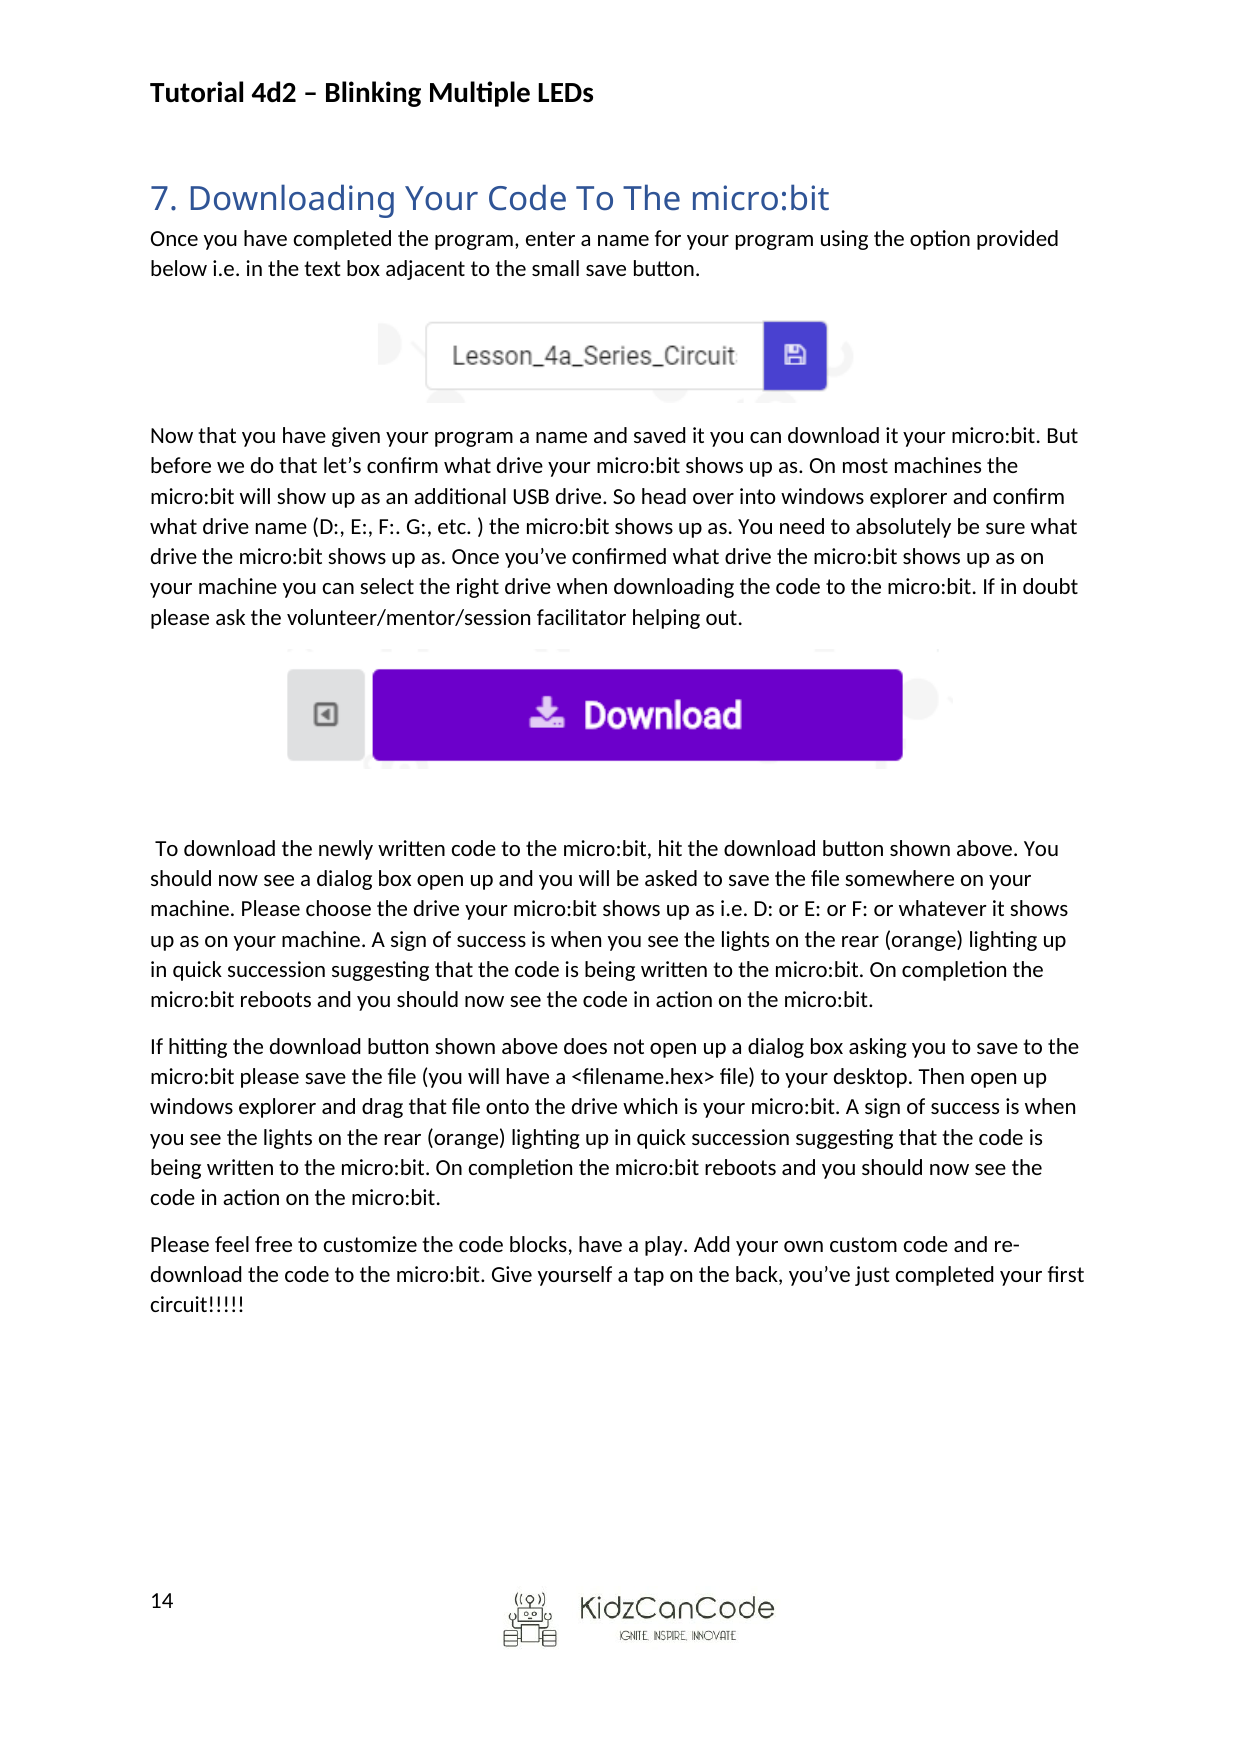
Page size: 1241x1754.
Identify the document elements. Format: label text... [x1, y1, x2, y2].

picture [287, 649, 953, 769]
text To download the newly written code to the micro:bit, hit the download button shown above. You should now see a dialog box open up and you will be asked to save the file somewhere on your machine. Please choose the drive your micro:bit shows up as i.e. D: or E: or F: or whatever it shows up as on your machine. A sign of success is when you see the lights on the rear (orange) lighting up in quick succession suggesting that the code is being written to the micro:bit. On completion the micro:bit reboots and you should now see the code in action on the micro:bit. [150, 834, 1090, 1013]
text If hitting the download button shown above does not open up a dialog box asking you to save to the micro:bit please save the file (you will have a <filename.hex> file) to your desktop. Then open up windows explorer and drag that file onto the drive which is your micro:bit. A sign of success is when you see the lights on the rear (orange) lighting up in quick succession suggesting that the code is being written to the micro:bit. On completion the micro:bit reboots and you should now see the code in action on the micro:bit. [150, 1032, 1090, 1211]
subtitle Downloading Your Code To The micro:bit [150, 175, 1090, 220]
text Please feel free to customize the code blocks, have a play. Add your own custom code and re-download the code to the micro:bit. Give yourself a tap on the back, you’ve just completed your first circuit!!!!! [150, 1230, 1090, 1318]
picture [377, 301, 863, 403]
picture [497, 1586, 781, 1653]
text Now that you have given your program a name and saved it you can download it your micro:bit. But before we do that let’s confirm what drive your micro:bit shows up as. On most machines the micro:bit will show up as an additional USB drive. So head over into windows explorer and confirm what drive name (D:, E:, F:. G:, etc. ) the micro:bit shows up as. You need to absolutely be sure what drive the micro:bit shows up as. Once you’ve confirmed what drive the micro:bit shows up as on your machine you can select the right drive when downloading the code to the micro:bit. If in doubt please ask the volunteer/mentor/session facilitator helping out. [150, 421, 1090, 631]
text Once you have completed the program, enter a name for your program using the option provided below i.e. in the text box adjacent to the small save button. [150, 224, 1090, 282]
